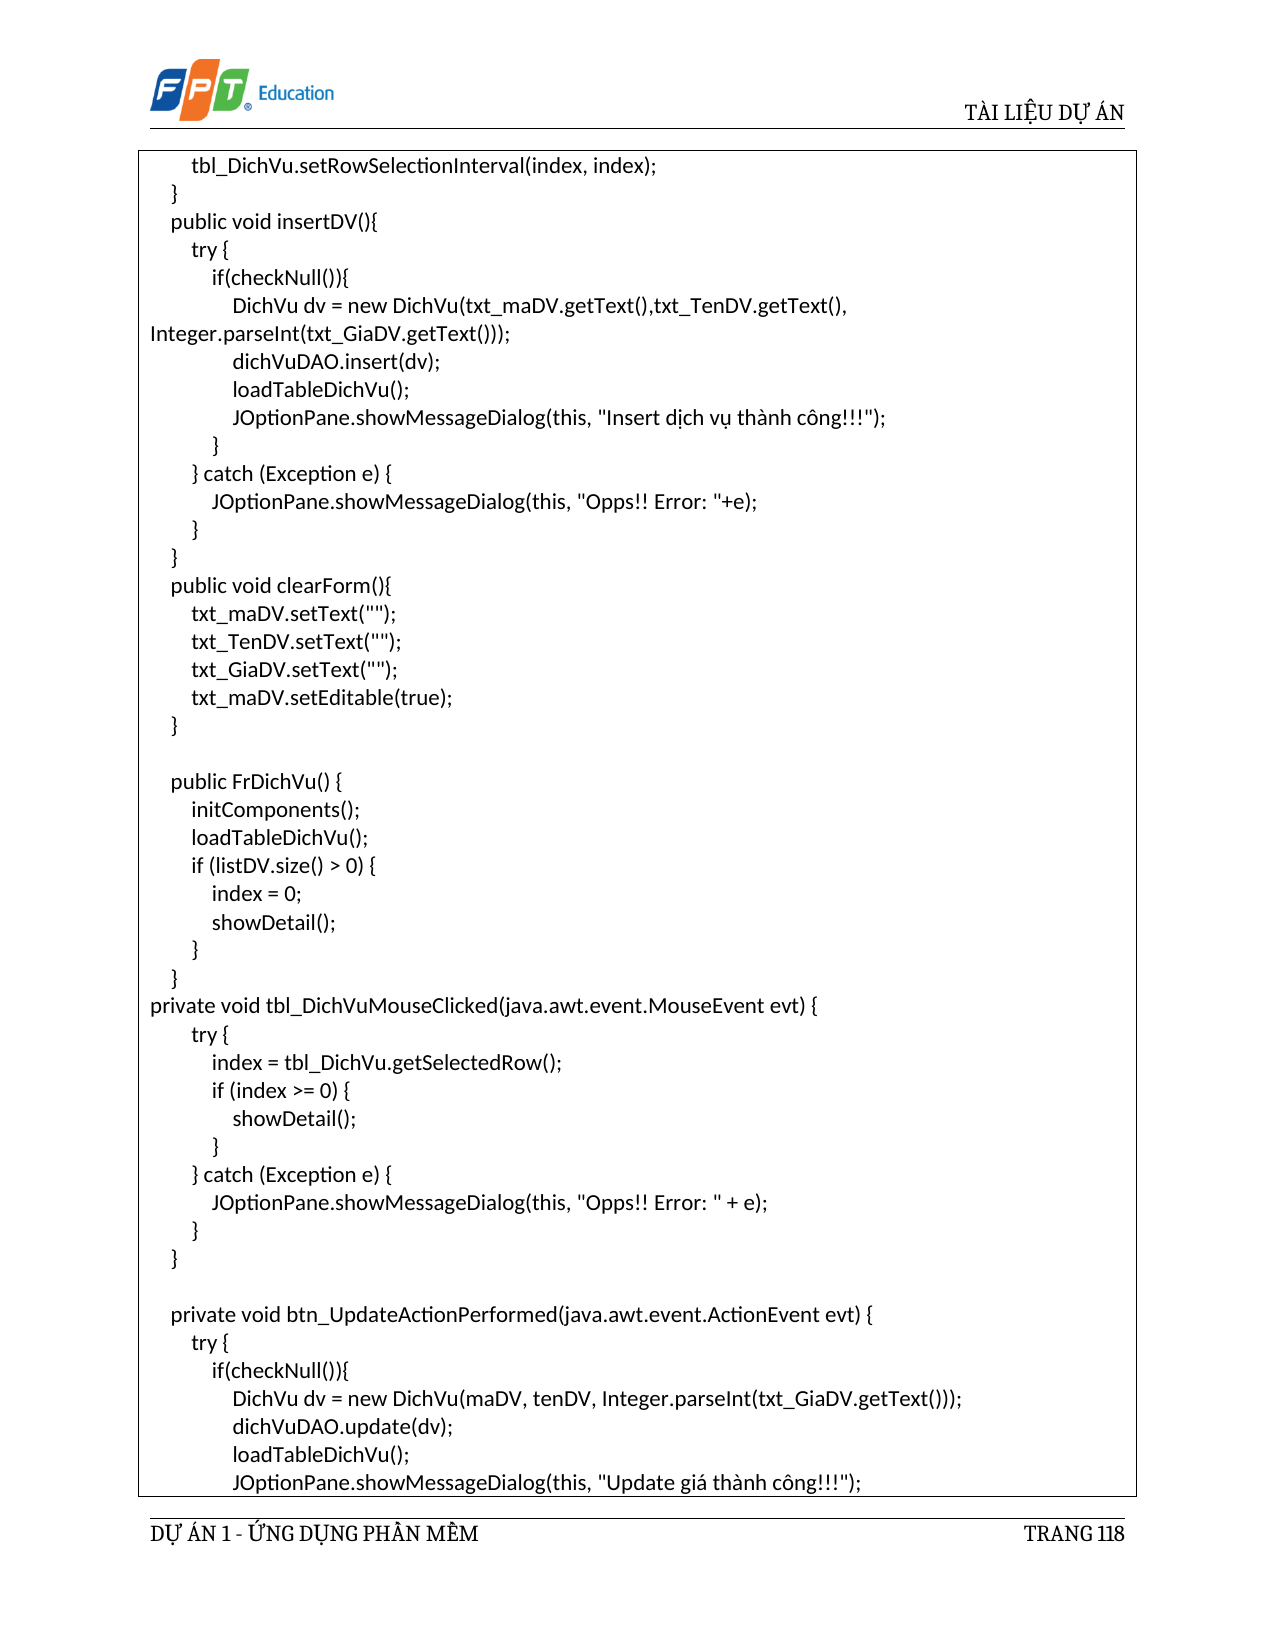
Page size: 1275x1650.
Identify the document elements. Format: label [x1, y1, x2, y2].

picture [150, 59, 336, 121]
table_header [139, 151, 1136, 1496]
